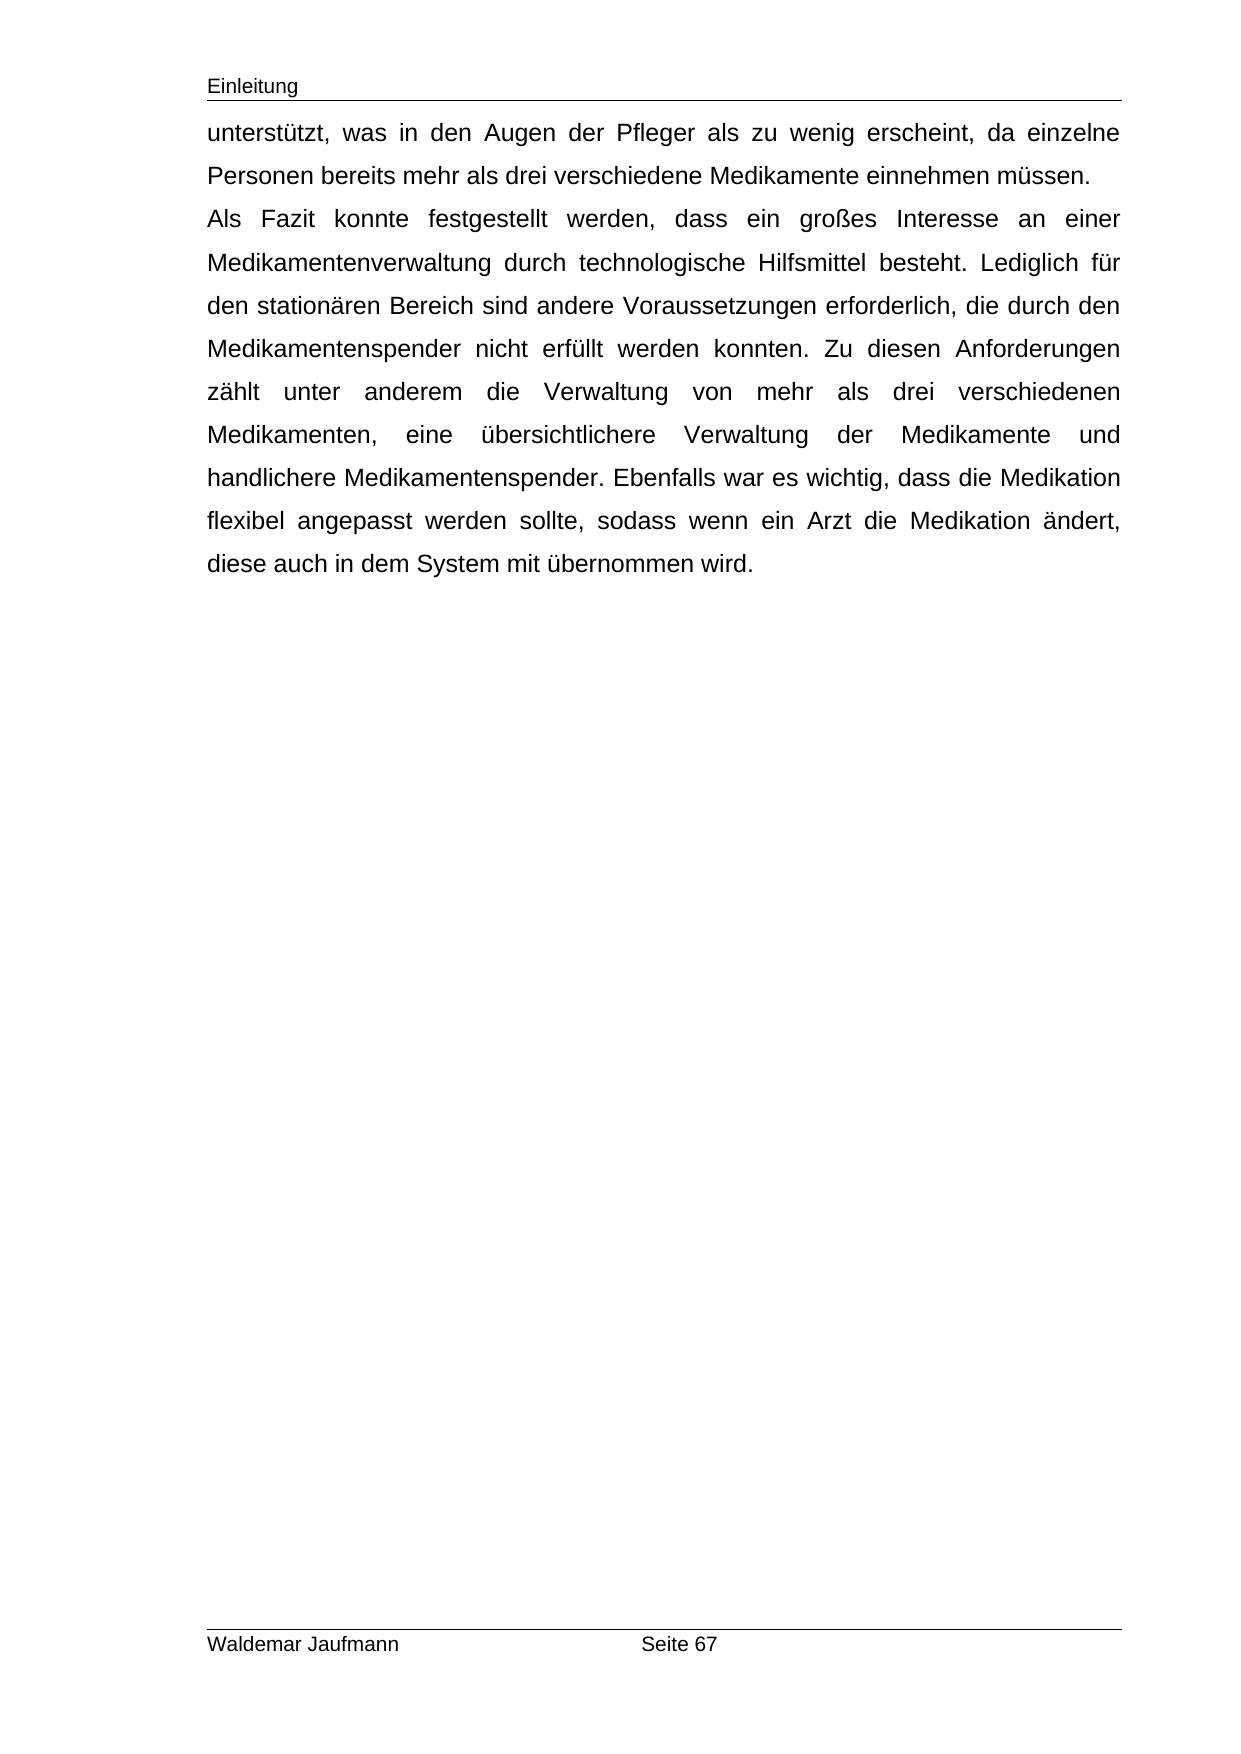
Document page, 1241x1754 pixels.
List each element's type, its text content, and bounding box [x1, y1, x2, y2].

text Als Fazit konnte festgestellt werden, dass ein großes Interesse an einer Medikamentenverwaltung durch technologische Hilfsmittel besteht. Lediglich für den stationären Bereich sind andere Voraussetzungen erforderlich, die durch den Medikamentenspender nicht erfüllt werden konnten. Zu diesen Anforderungen zählt unter anderem die Verwaltung von mehr als drei verschiedenen Medikamenten, eine übersichtlichere Verwaltung der Medikamente und handlichere Medikamentenspender. Ebenfalls war es wichtig, dass die Medikation flexibel angepasst werden sollte, sodass wenn ein Arzt die Medikation ändert, diese auch in dem System mit übernommen wird. [207, 204, 1122, 578]
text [207, 118, 1122, 190]
